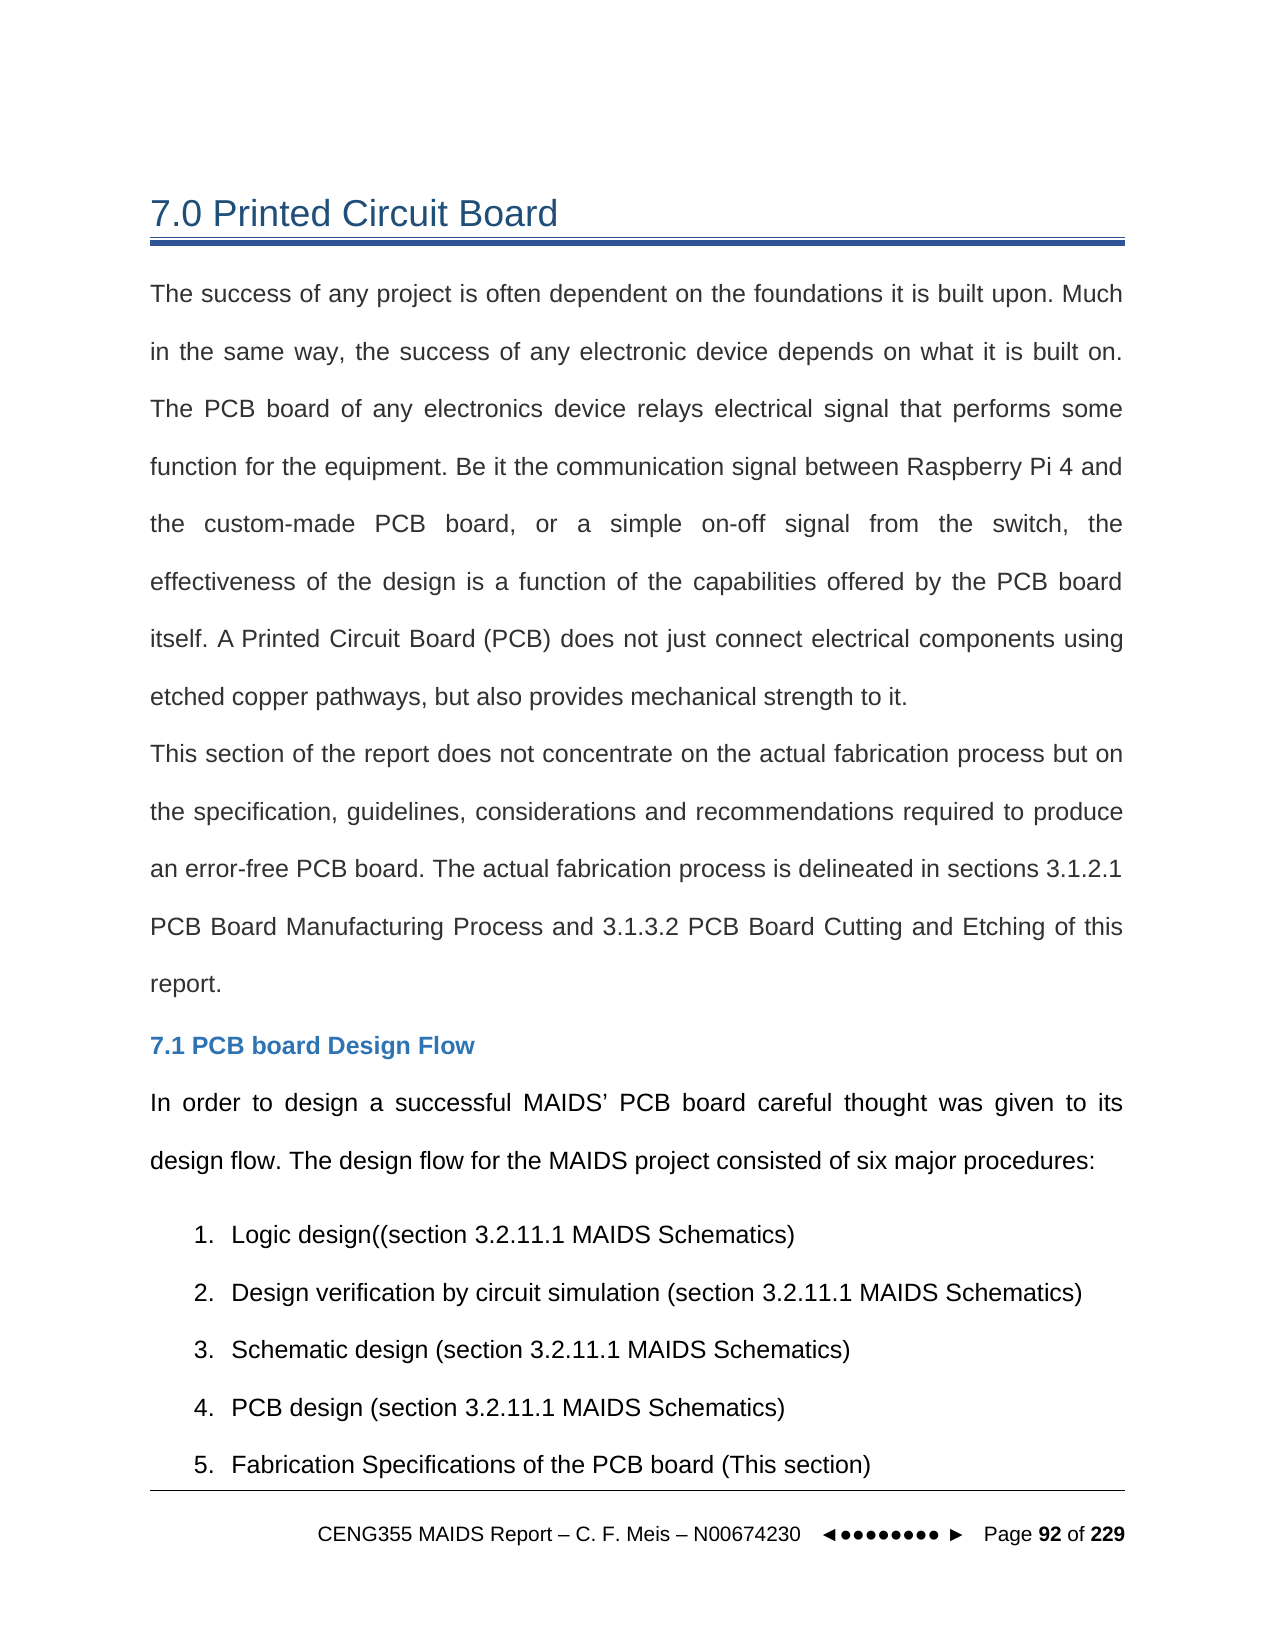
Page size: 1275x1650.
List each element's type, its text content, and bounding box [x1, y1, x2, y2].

list Design verification by circuit simulation (section 3.2.11.1 MAIDS Schematics) [194, 1277, 1125, 1306]
list Schematic design (section 3.2.11.1 MAIDS Schematics) [194, 1335, 1125, 1364]
list Logic design((section 3.2.11.1 MAIDS Schematics) [194, 1220, 1125, 1249]
subtitle 7.1 PCB board Design Flow [150, 1031, 1125, 1059]
text In order to design a successful MAIDS’ PCB board careful thought was given to its design flow. The design flow for the MAIDS project consisted of six major procedures: [150, 1088, 1125, 1174]
text This section of the report does not concentrate on the actual fabrication process but on the specification, guidelines, considerations and recommendations required to produce an error-free PCB board. The actual fabrication process is delineated in sections 3.1.2.1 PCB Board Manufacturing Process and 3.1.3.2 PCB Board Cutting and Etching of this report. [150, 739, 1125, 998]
list Fabrication Specifications of the PCB board (This section) [194, 1450, 1125, 1479]
subtitle 7.0 Printed Circuit Board [150, 192, 1125, 237]
text The success of any project is often dependent on the foundations it is built upon. Much in the same way, the success of any electronic device depends on what it is built on. The PCB board of any electronics device relays electrical signal that performs some function for the equipment. Be it the communication signal between Raspberry Pi 4 and the custom-made PCB board, or a simple on-off signal from the switch, the effectiveness of the design is a function of the capabilities offered by the PCB board itself. A Printed Circuit Board (PCB) does not just connect electrical components using etched copper pathways, but also provides mechanical strength to it. [150, 279, 1125, 710]
list PCB design (section 3.2.11.1 MAIDS Schematics) [194, 1392, 1125, 1421]
